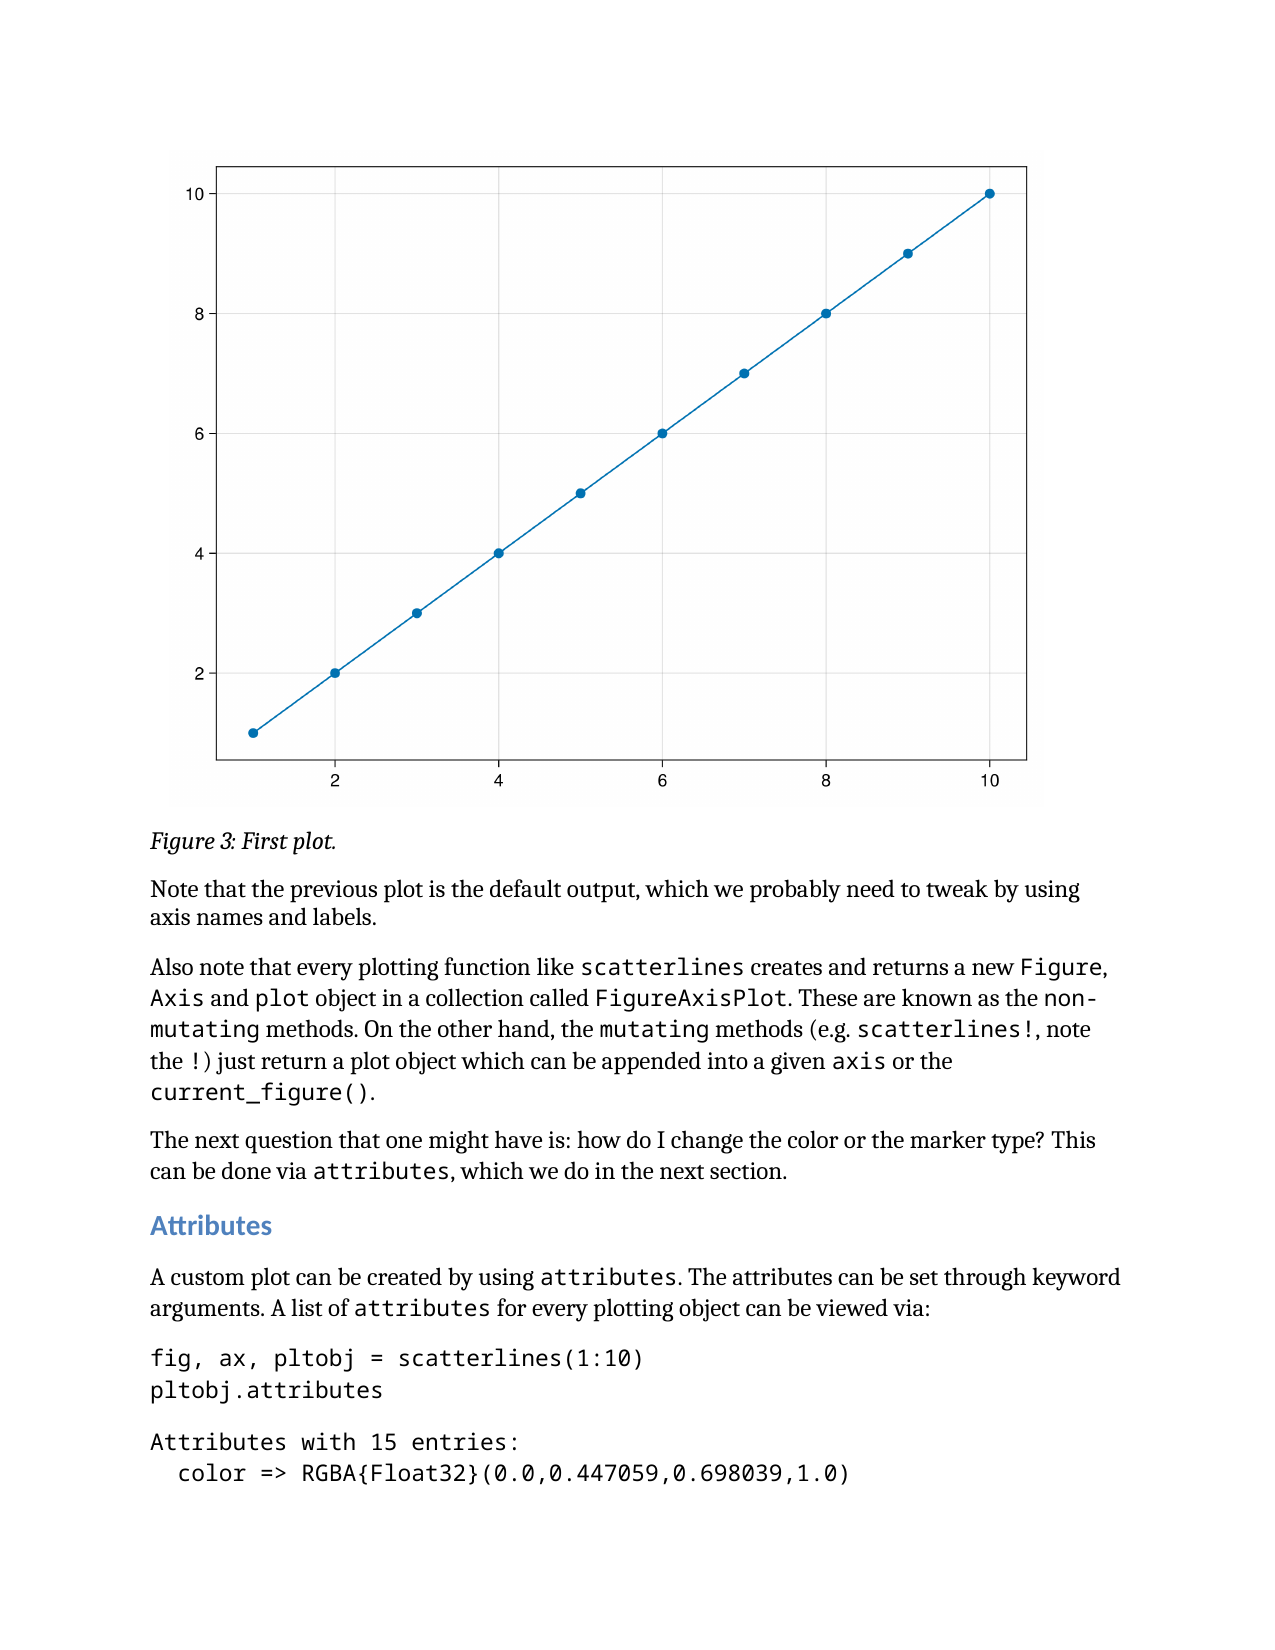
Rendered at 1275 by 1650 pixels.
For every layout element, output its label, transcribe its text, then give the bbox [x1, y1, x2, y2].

text Note that the previous plot is the default output, which we probably need to tweak by using axis names and labels. [150, 874, 1125, 932]
text Figure 3: First plot. [150, 827, 1125, 856]
picture [168, 150, 1044, 807]
text The next question that one might have is: how do I change the color or the marker type? This can be done via attributes, which we do in the next section. [150, 1126, 1125, 1186]
text A custom plot can be created by using attributes. The attributes can be set through keyword arguments. A list of attributes for every plotting object can be viewed via: [150, 1261, 1125, 1323]
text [150, 1426, 1125, 1488]
text Also note that every plotting function like scatterlines creates and returns a new Figure, Axis and plot object in a collection called FigureAxisPlot. These are known as the non-mutating methods. On the other hand, the mutating methods (e.g. scatterlines!, note the !) just return a plot object which can be appended into a given axis or the current_figure(). [150, 951, 1125, 1107]
subtitle Attributes [150, 1207, 1125, 1242]
text fig, ax, pltobj = scatterlines(1:10) pltobj.attributes [150, 1342, 1125, 1405]
